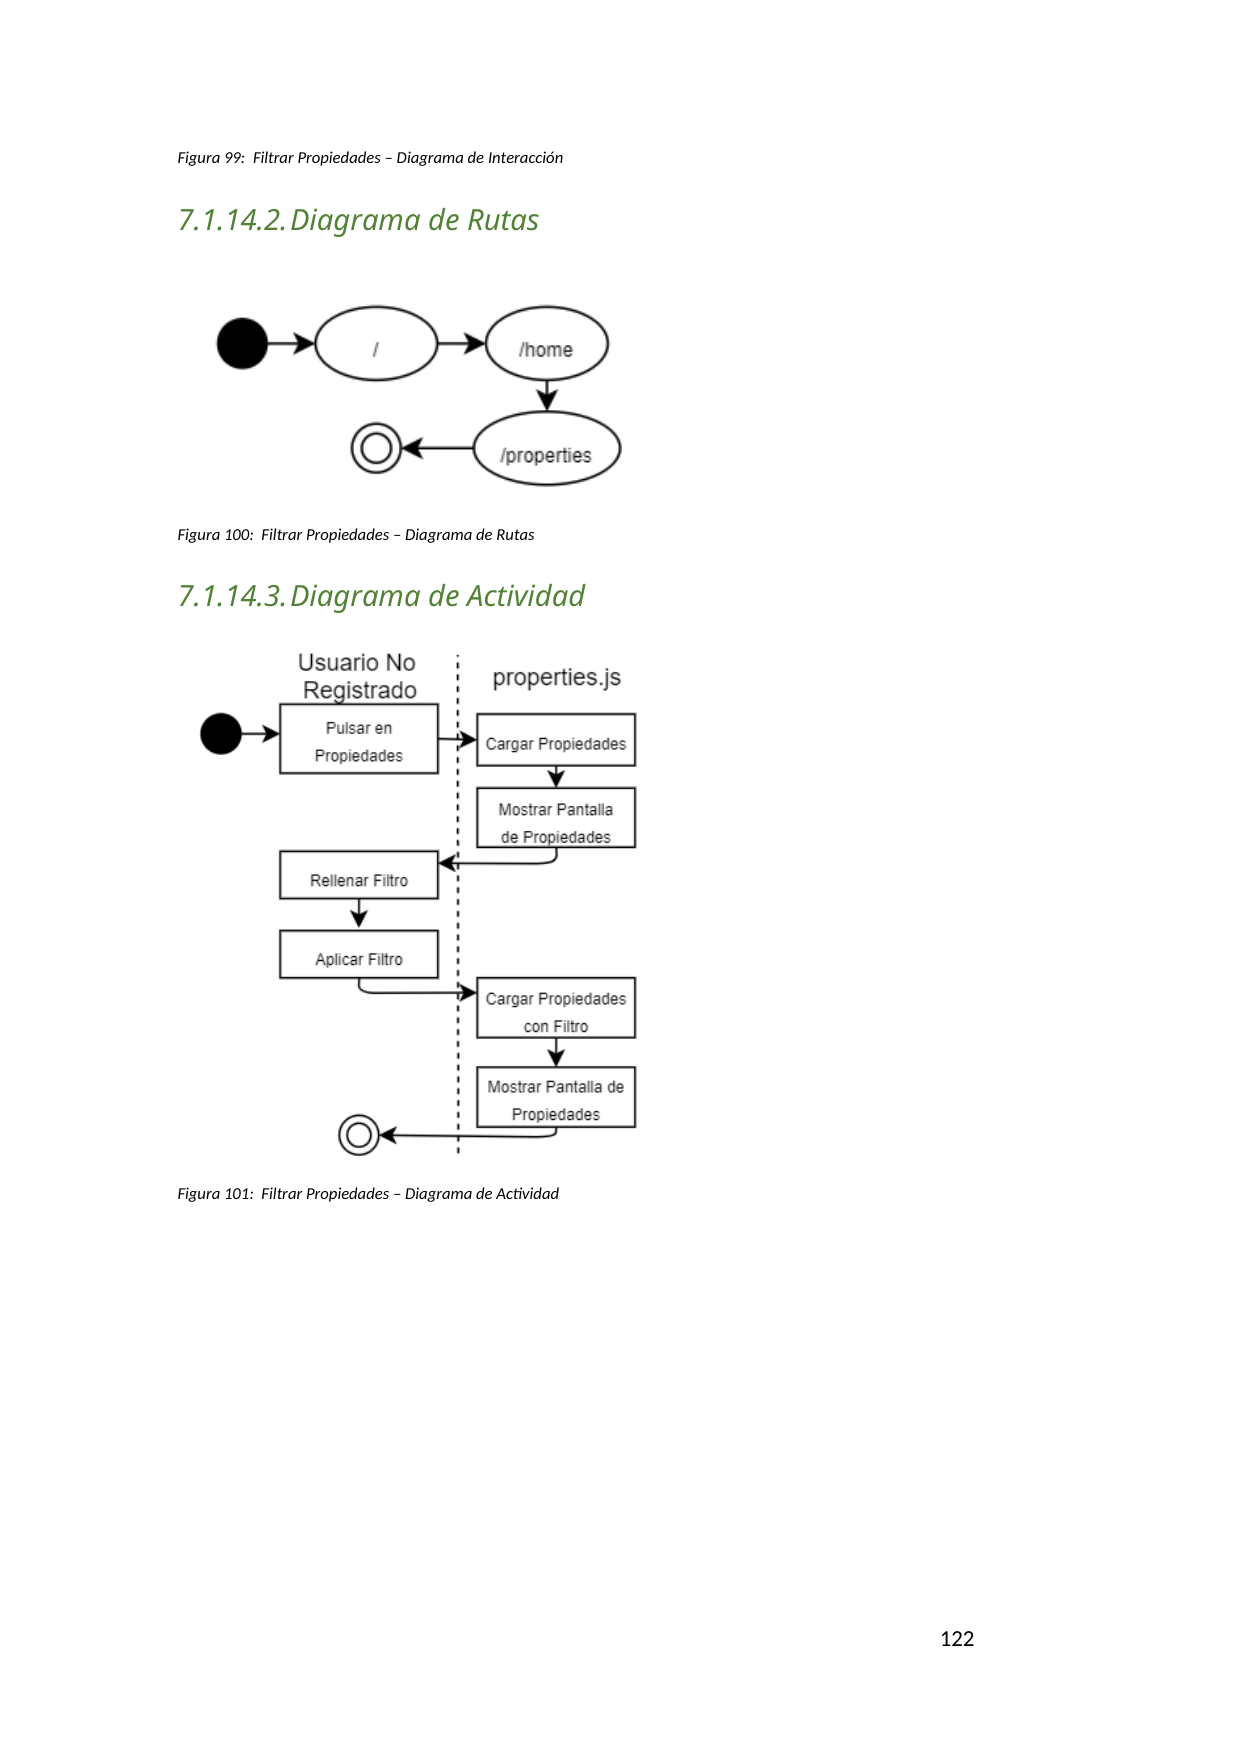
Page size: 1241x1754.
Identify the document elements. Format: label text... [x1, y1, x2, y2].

text Figura 100: Filtrar Propiedades – Diagrama de Rutas [177, 524, 974, 544]
subtitle Diagrama de Actividad [177, 575, 974, 614]
picture [177, 642, 699, 1165]
text Figura 101: Filtrar Propiedades – Diagrama de Actividad [177, 1183, 974, 1204]
text Figura 99: Filtrar Propiedades – Diagrama de Interacción [177, 148, 974, 168]
picture [177, 266, 661, 505]
subtitle Diagrama de Rutas [177, 199, 974, 238]
